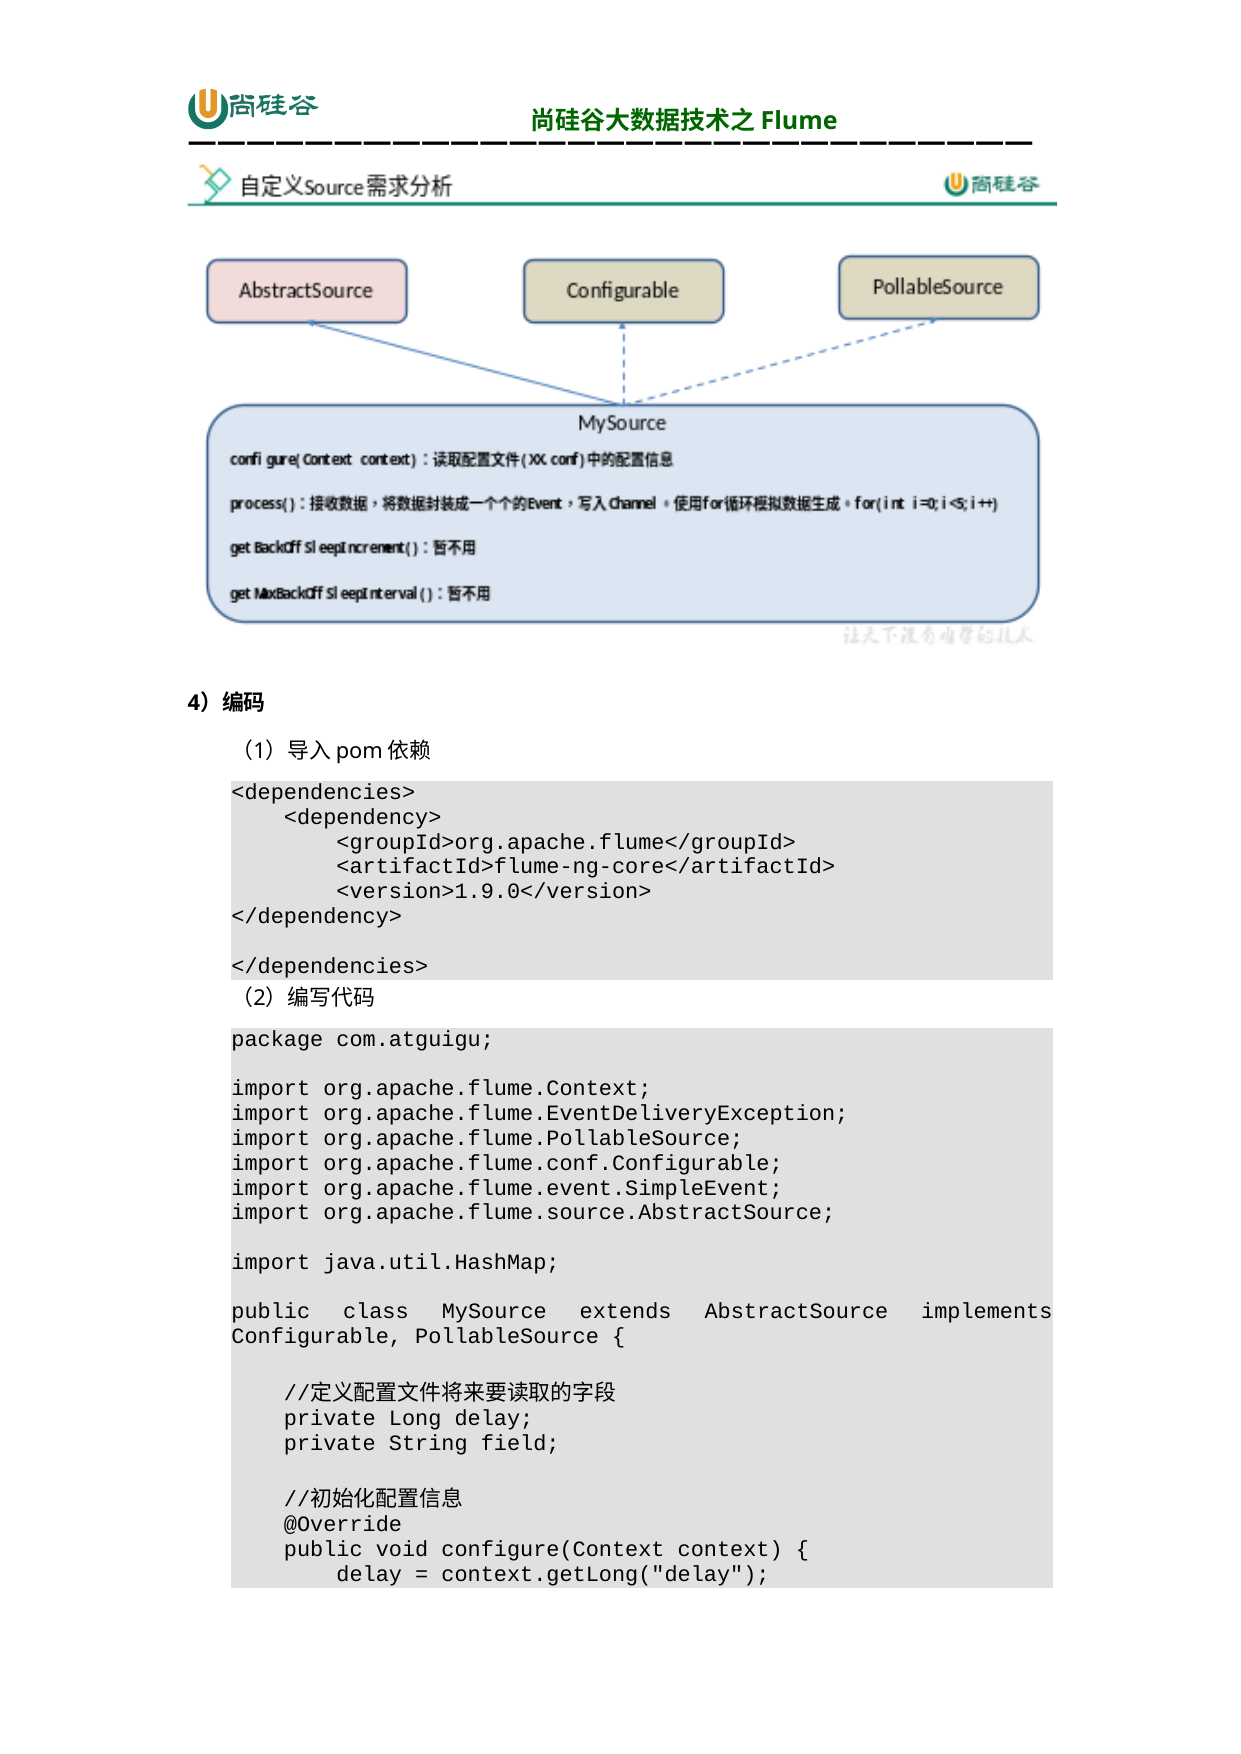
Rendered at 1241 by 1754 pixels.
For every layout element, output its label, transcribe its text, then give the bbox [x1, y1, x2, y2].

text private Long delay; [231, 1407, 1053, 1432]
text 4）编码 [187, 685, 1053, 717]
text <dependency> [231, 806, 1053, 831]
text import org.apache.flume.EventDeliveryException; [231, 1102, 1053, 1127]
text public class MySource extends AbstractSource implements Configurable, PollableSource { [231, 1301, 1053, 1350]
text <dependencies> [231, 781, 1053, 806]
text delay = context.getLong("delay"); [231, 1563, 1053, 1588]
text //定义配置文件将来要读取的字段 [231, 1375, 1053, 1407]
text import org.apache.flume.source.AbstractSource; [231, 1202, 1053, 1226]
text （2）编写代码 [187, 980, 1053, 1012]
text import java.util.HashMap; [231, 1251, 1053, 1276]
text package com.atguigu; [231, 1028, 1053, 1053]
text private String field; [231, 1432, 1053, 1457]
text <groupId>org.apache.flume</groupId> [231, 831, 1053, 856]
text import org.apache.flume.conf.Configurable; [231, 1152, 1053, 1177]
text import org.apache.flume.PollableSource; [231, 1127, 1053, 1152]
text <artifactId>flume-ng-core</artifactId> [231, 856, 1053, 881]
text </dependency> [231, 905, 1053, 930]
text <version>1.9.0</version> [231, 881, 1053, 905]
text import org.apache.flume.event.SimpleEvent; [231, 1177, 1053, 1202]
text public void configure(Context context) { [231, 1538, 1053, 1563]
text @Override [231, 1513, 1053, 1538]
text </dependencies> [231, 955, 1053, 980]
text //初始化配置信息 [231, 1481, 1053, 1513]
text import org.apache.flume.Context; [231, 1078, 1053, 1102]
text （1）导入pom依赖 [187, 733, 1053, 766]
